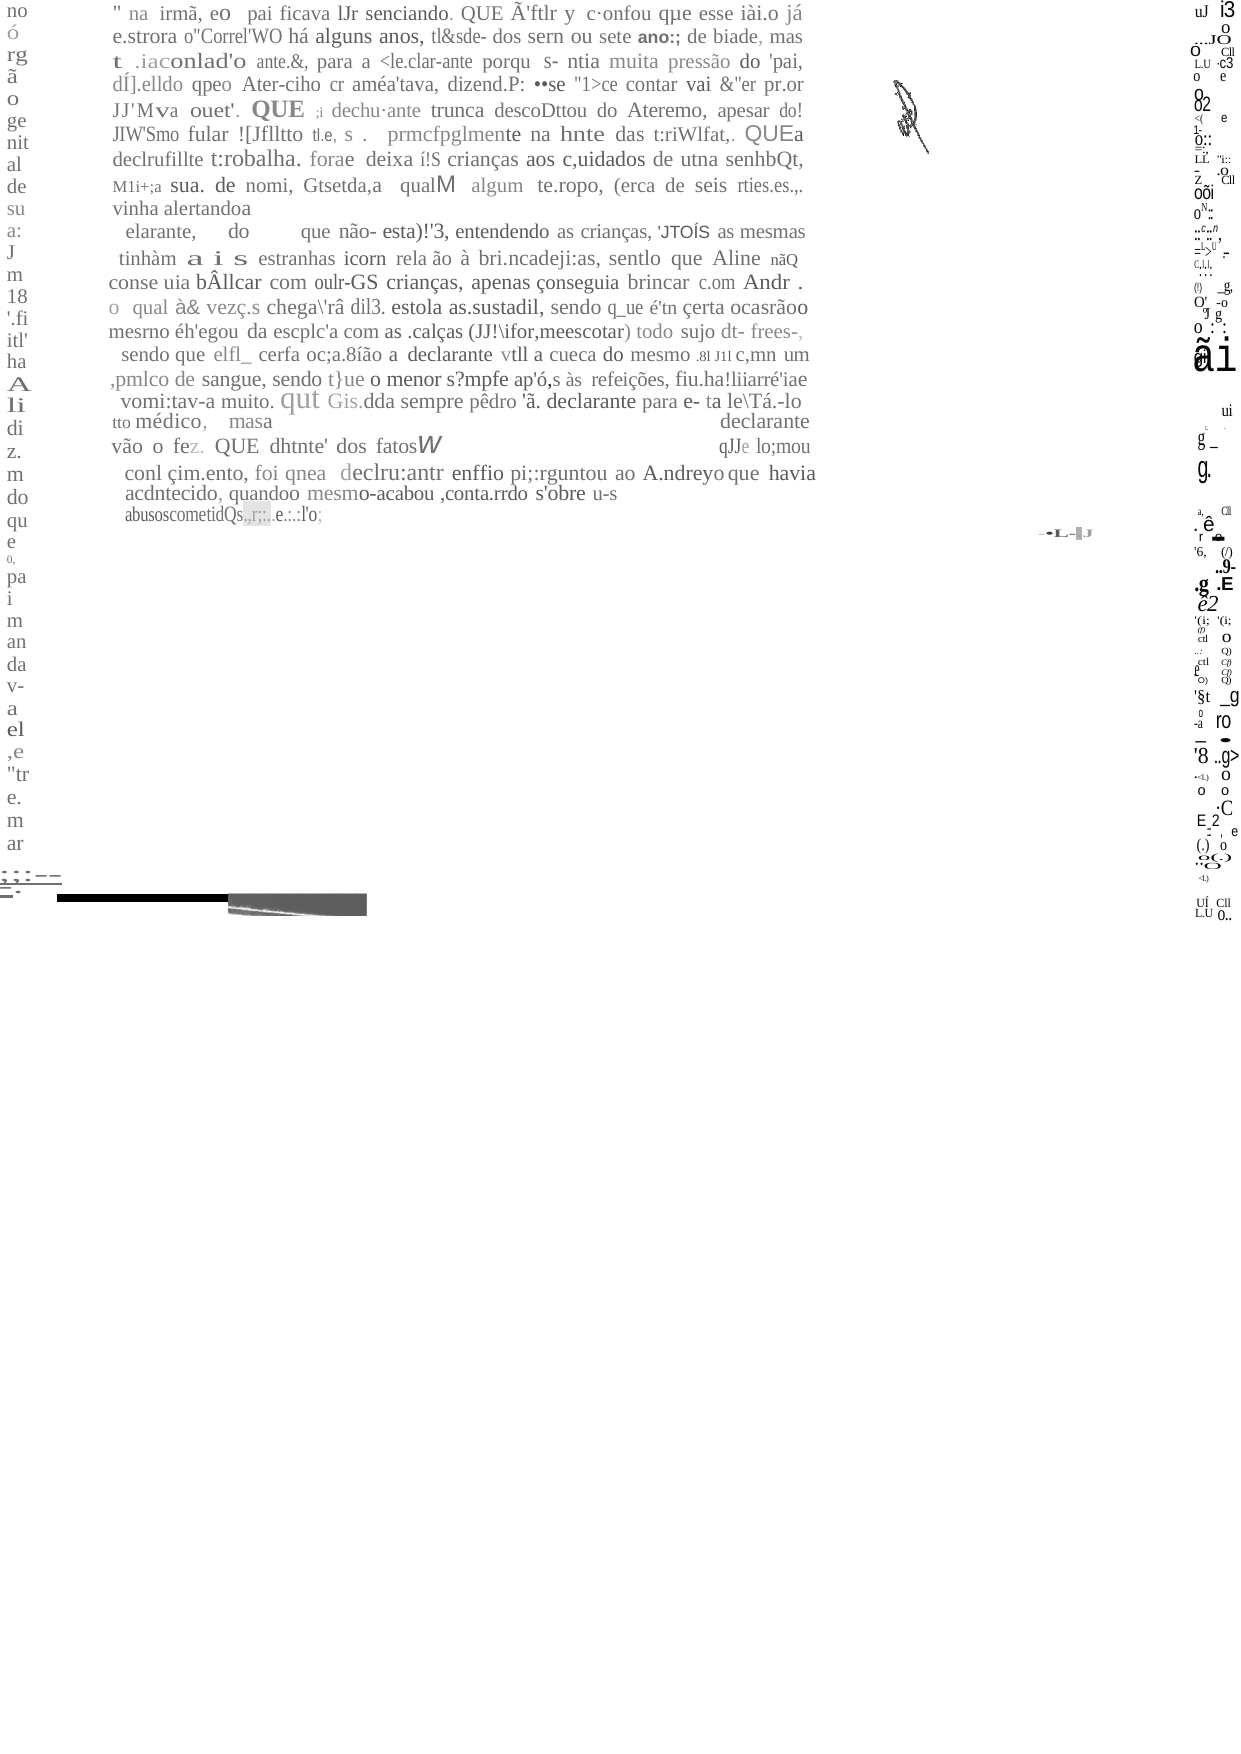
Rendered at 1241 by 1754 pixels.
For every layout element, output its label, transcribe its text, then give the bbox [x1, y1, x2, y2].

subtitle '8 ..g> [1194, 749, 1240, 767]
text =:, [1194, 142, 1240, 156]
text O' -o [1194, 295, 1240, 310]
text o o [1197, 784, 1240, 798]
text ..9- [1187, 559, 1236, 577]
text o [1187, 22, 1231, 36]
text L.U ·c3 [1194, 58, 1240, 71]
text o e [1187, 71, 1227, 84]
text -•L-.J [1038, 527, 1076, 540]
text .E [1216, 577, 1240, 594]
text tinhàm a i s estranhas icorn rela ão à bri.ncadeji:as, sentlo que Aline nãQ conse uia bÂllcar com oulr-GS crianças, apenas çonseguia brincar c.om Andr . o qual à& vezç.s chega\'râ dil3. estola as.sustadil, sendo q_ue é'tn çerta ocasrãoo mesrno éh'egou da escplc'a com as .calças (JJ!\ifor,meescotar) todo sujo dt- frees-, [108, 247, 811, 344]
text ui [1187, 402, 1233, 420]
text o(.) "O [1194, 853, 1240, 871]
text E:::2, e [1197, 819, 1240, 840]
text ·C [1215, 798, 1240, 819]
text oõi [1194, 186, 1240, 203]
text elarante, do que não- esta)!'3, entendendo as crianças, 'JTOÍS as mesmas [125, 220, 820, 243]
picture [228, 889, 369, 916]
text uJ i3 [1194, 1, 1240, 22]
text gL. _ - g. [1197, 420, 1240, 484]
text =L.>U .--C:l:l: [1194, 245, 1240, 279]
text - .o [1194, 165, 1240, 178]
text -a ro [1194, 707, 1240, 734]
text sendo que elfl_ cerfa oc;a.8íão a declarante vtll a cueca do mesmo .8l J1l c,mn um [121, 344, 820, 366]
text oºJ:g: gi [1194, 310, 1240, 369]
subtitle ê2 [1197, 594, 1240, 616]
text UÍ Cll L.U [1195, 899, 1240, 920]
text (.) o [1187, 840, 1228, 853]
text o o2 [1194, 90, 1212, 116]
text ,pmlco de sangue, sendo t}ue o menor s?mpfe ap'ó,s às refeições, fiu.ha!liiarré'iae vomi:tav-a muito. qut Gis.dda sempre pêdro 'ã. declarante para e- ta le\Tá.-lo tto médico, masa declarante vão o fez. QUE dhtnte' dos fatosw qJJe lo;mou [106, 372, 811, 460]
text (!) _g, [1194, 279, 1240, 295]
text conl çim.ento, foi qnea declru:antr enffio pi;:rguntou ao A.ndreyo que havia acdntecido, quandoo mesmo-acabou ,conta.rrdo s'obre u-s abusoscometidQs.,r;:..e.:.:l'o; [124, 462, 820, 526]
picture [893, 80, 929, 154]
text 1- [1193, 124, 1240, 137]
text •<l.) o [1194, 767, 1240, 784]
text '§t _g [1194, 685, 1240, 707]
text a, Cll [1198, 505, 1240, 518]
text ;;:---. [0, 871, 87, 896]
text - • [1187, 734, 1233, 749]
text oN:: ::c::n, [1194, 203, 1240, 245]
text .rêo­ [1193, 518, 1240, 547]
